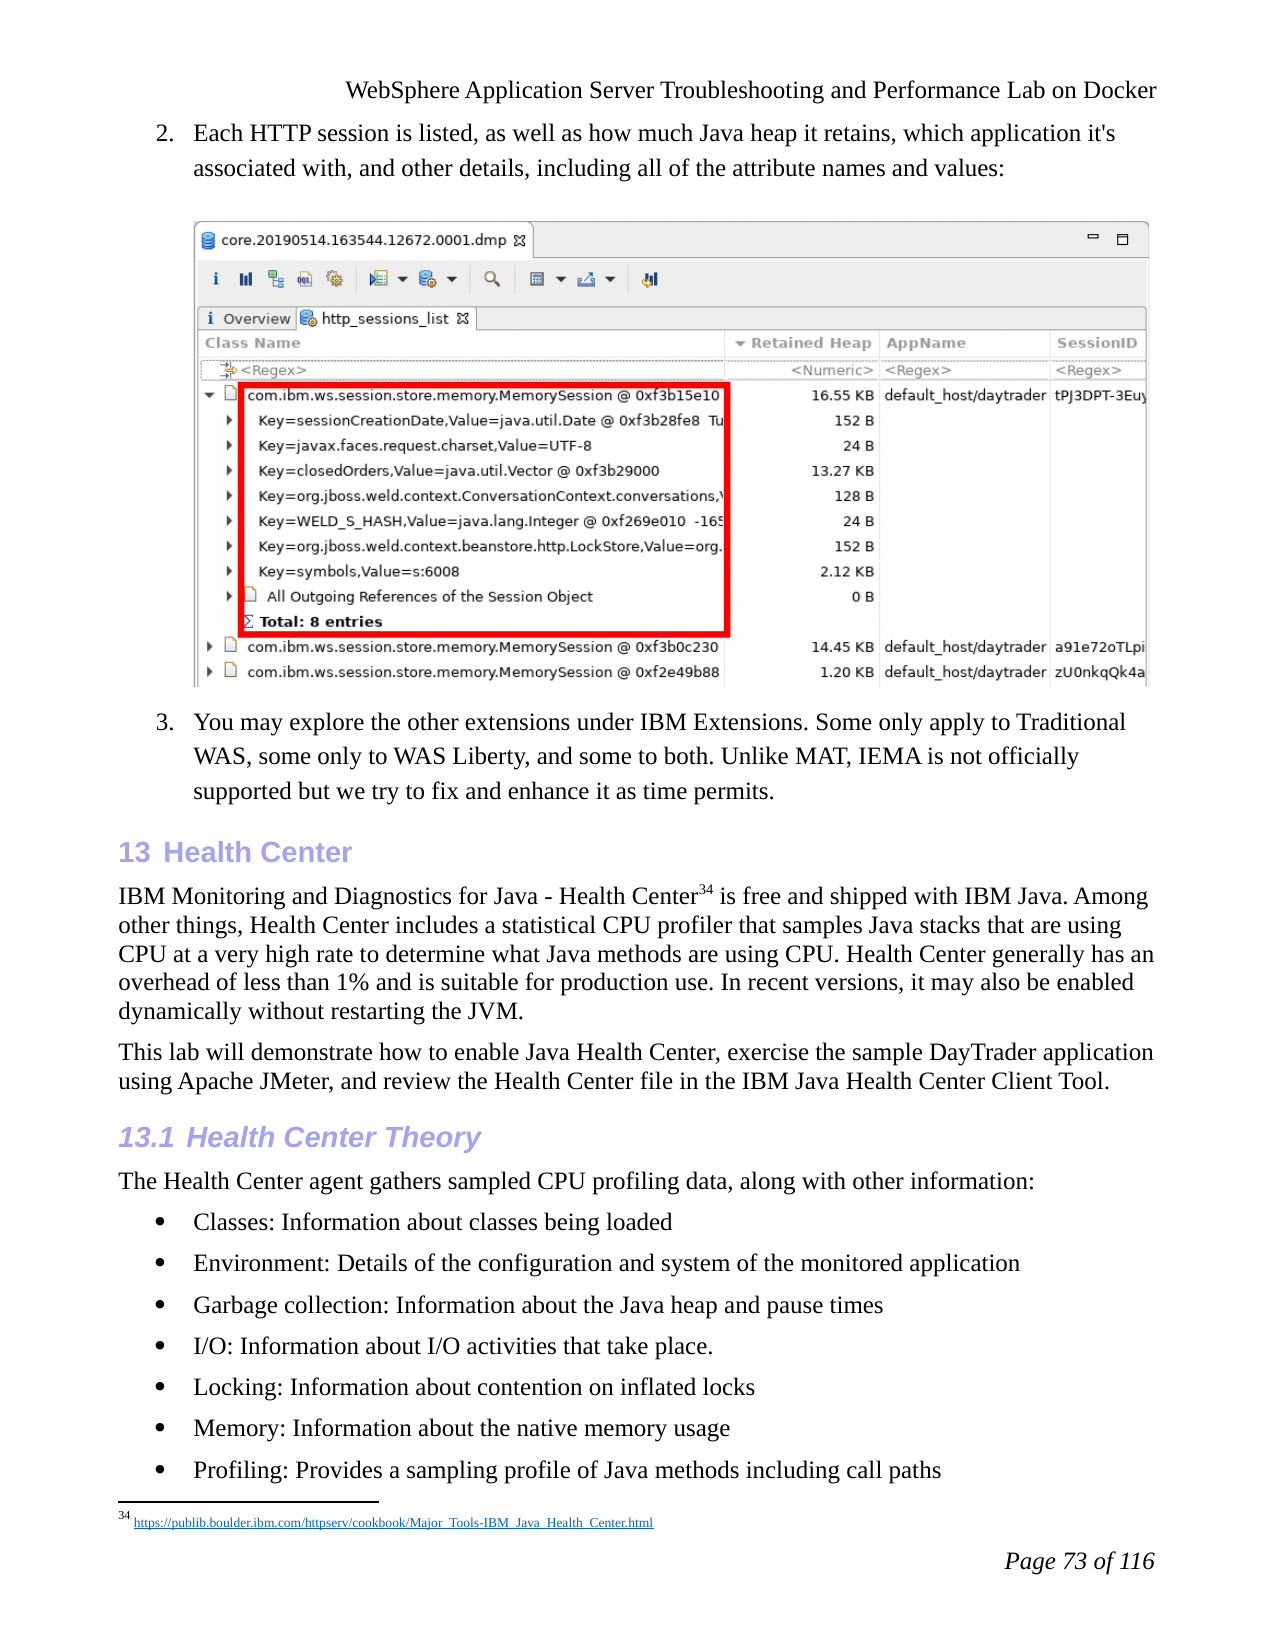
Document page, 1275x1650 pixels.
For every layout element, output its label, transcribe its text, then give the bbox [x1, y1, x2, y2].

list Profiling: Provides a sampling profile of Java methods including call paths [156, 1455, 1157, 1483]
list Environment: Details of the configuration and system of the monitored application [156, 1248, 1157, 1277]
subtitle Health Center Theory [118, 1120, 1157, 1153]
list Locking: Information about contention on inflated locks [156, 1372, 1157, 1401]
list I/O: Information about I/O activities that take place. [156, 1331, 1157, 1360]
text This lab will demonstrate how to enable Java Health Center, exercise the sample DayTrader application using Apache JMeter, and review the Health Center file in the IBM Java Health Center Client Tool. [118, 1037, 1157, 1095]
text The Health Center agent gathers sampled CPU profiling data, along with other information: [118, 1166, 1157, 1195]
list Garbage collection: Information about the Java heap and pause times [156, 1290, 1157, 1318]
list Classes: Information about classes being loaded [156, 1207, 1157, 1236]
text IBM Monitoring and Diagnostics for Java - Health Center is free and shipped with IBM Java. Among other things, Health Center includes a statistical CPU profiler that samples Java stacks that are using CPU at a very high rate to determine what Java methods are using CPU. Health Center generally has an overhead of less than 1% and is suitable for production use. In recent versions, it may also be enabled dynamically without restarting the JVM. [118, 881, 1157, 1025]
picture [193, 221, 1150, 687]
subtitle Health Center [118, 835, 1157, 869]
list You may explore the other extensions under IBM Extensions. Some only apply to Traditional WAS, some only to WAS Liberty, and some to both. Unlike MAT, IEMA is not officially supported but we try to fix and enhance it as time permits. [156, 707, 1157, 804]
list Memory: Information about the native memory usage [156, 1413, 1157, 1442]
